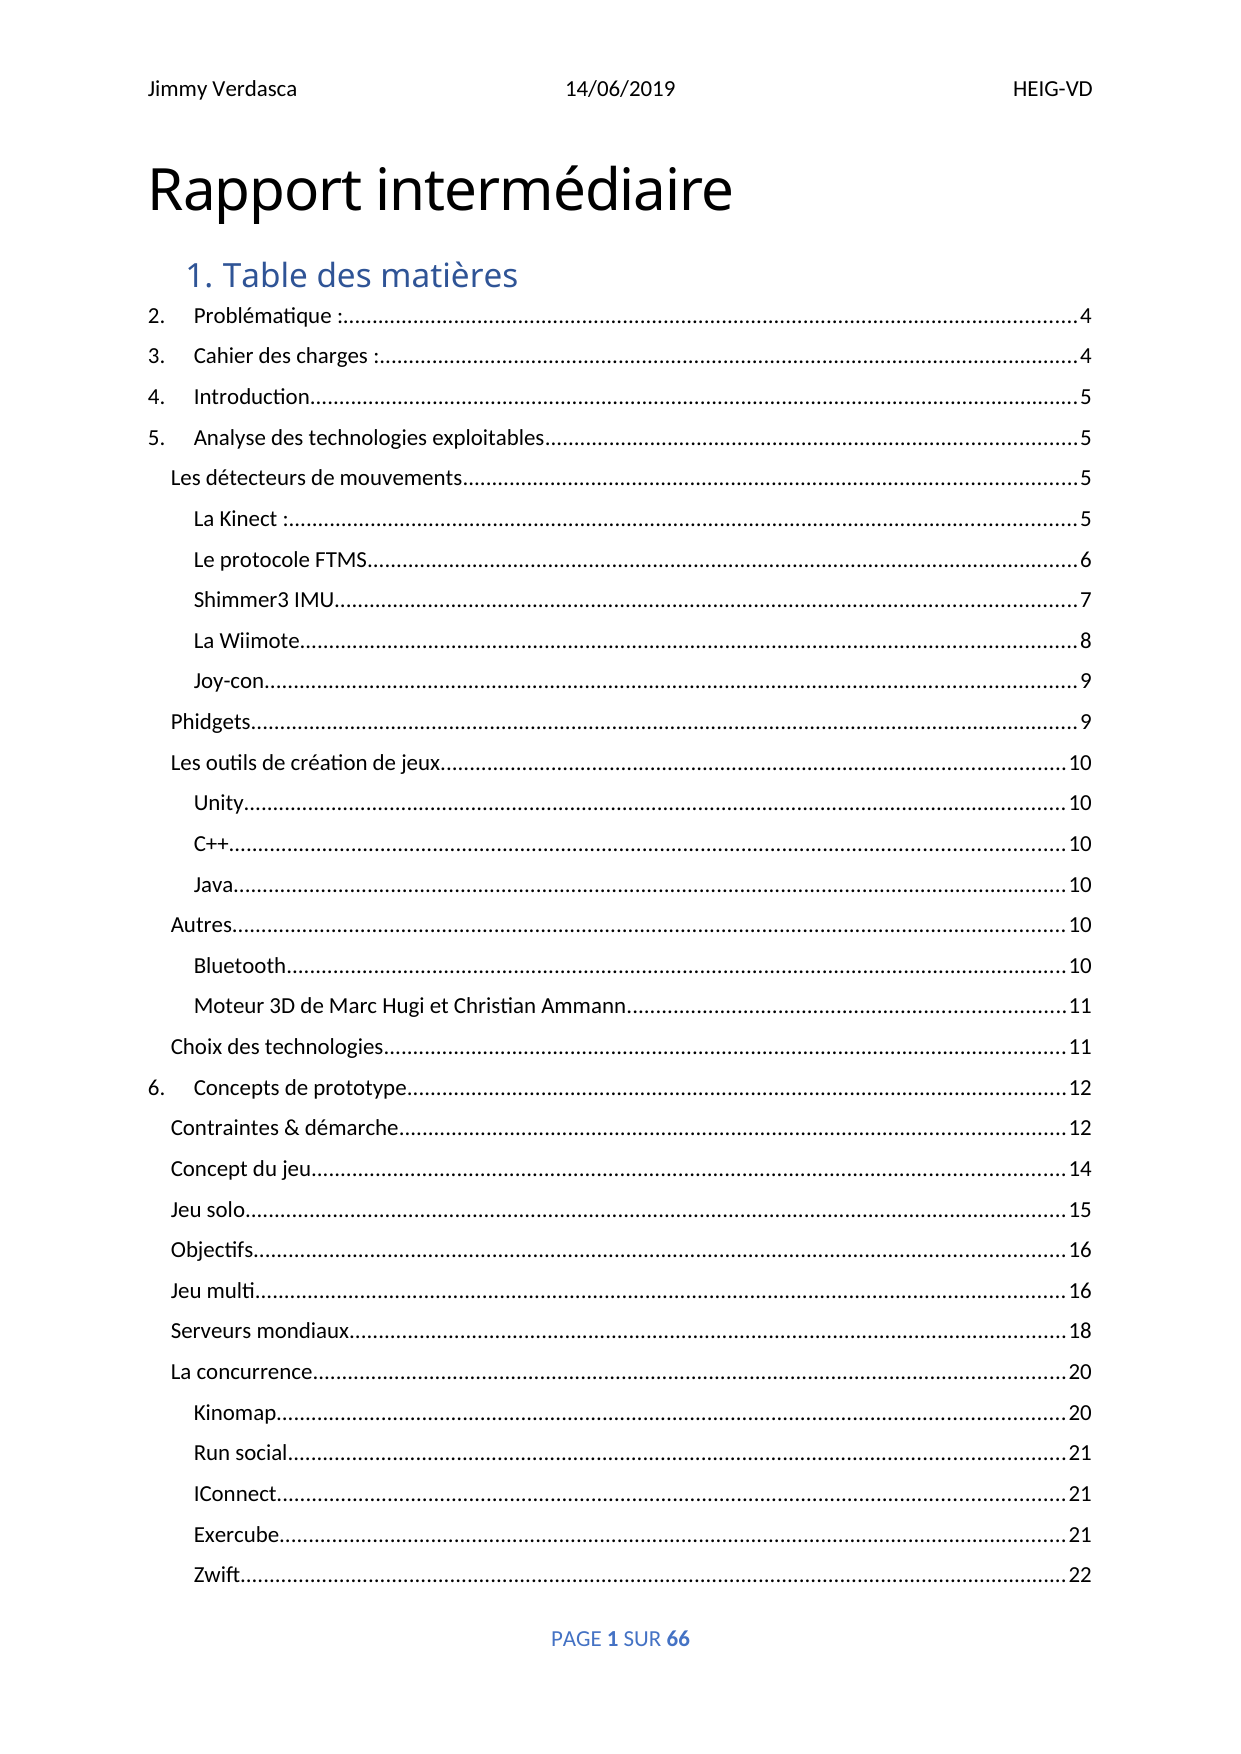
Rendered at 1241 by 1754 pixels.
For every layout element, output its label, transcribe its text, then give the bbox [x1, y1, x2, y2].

title Rapport intermédiaire [148, 148, 1093, 227]
